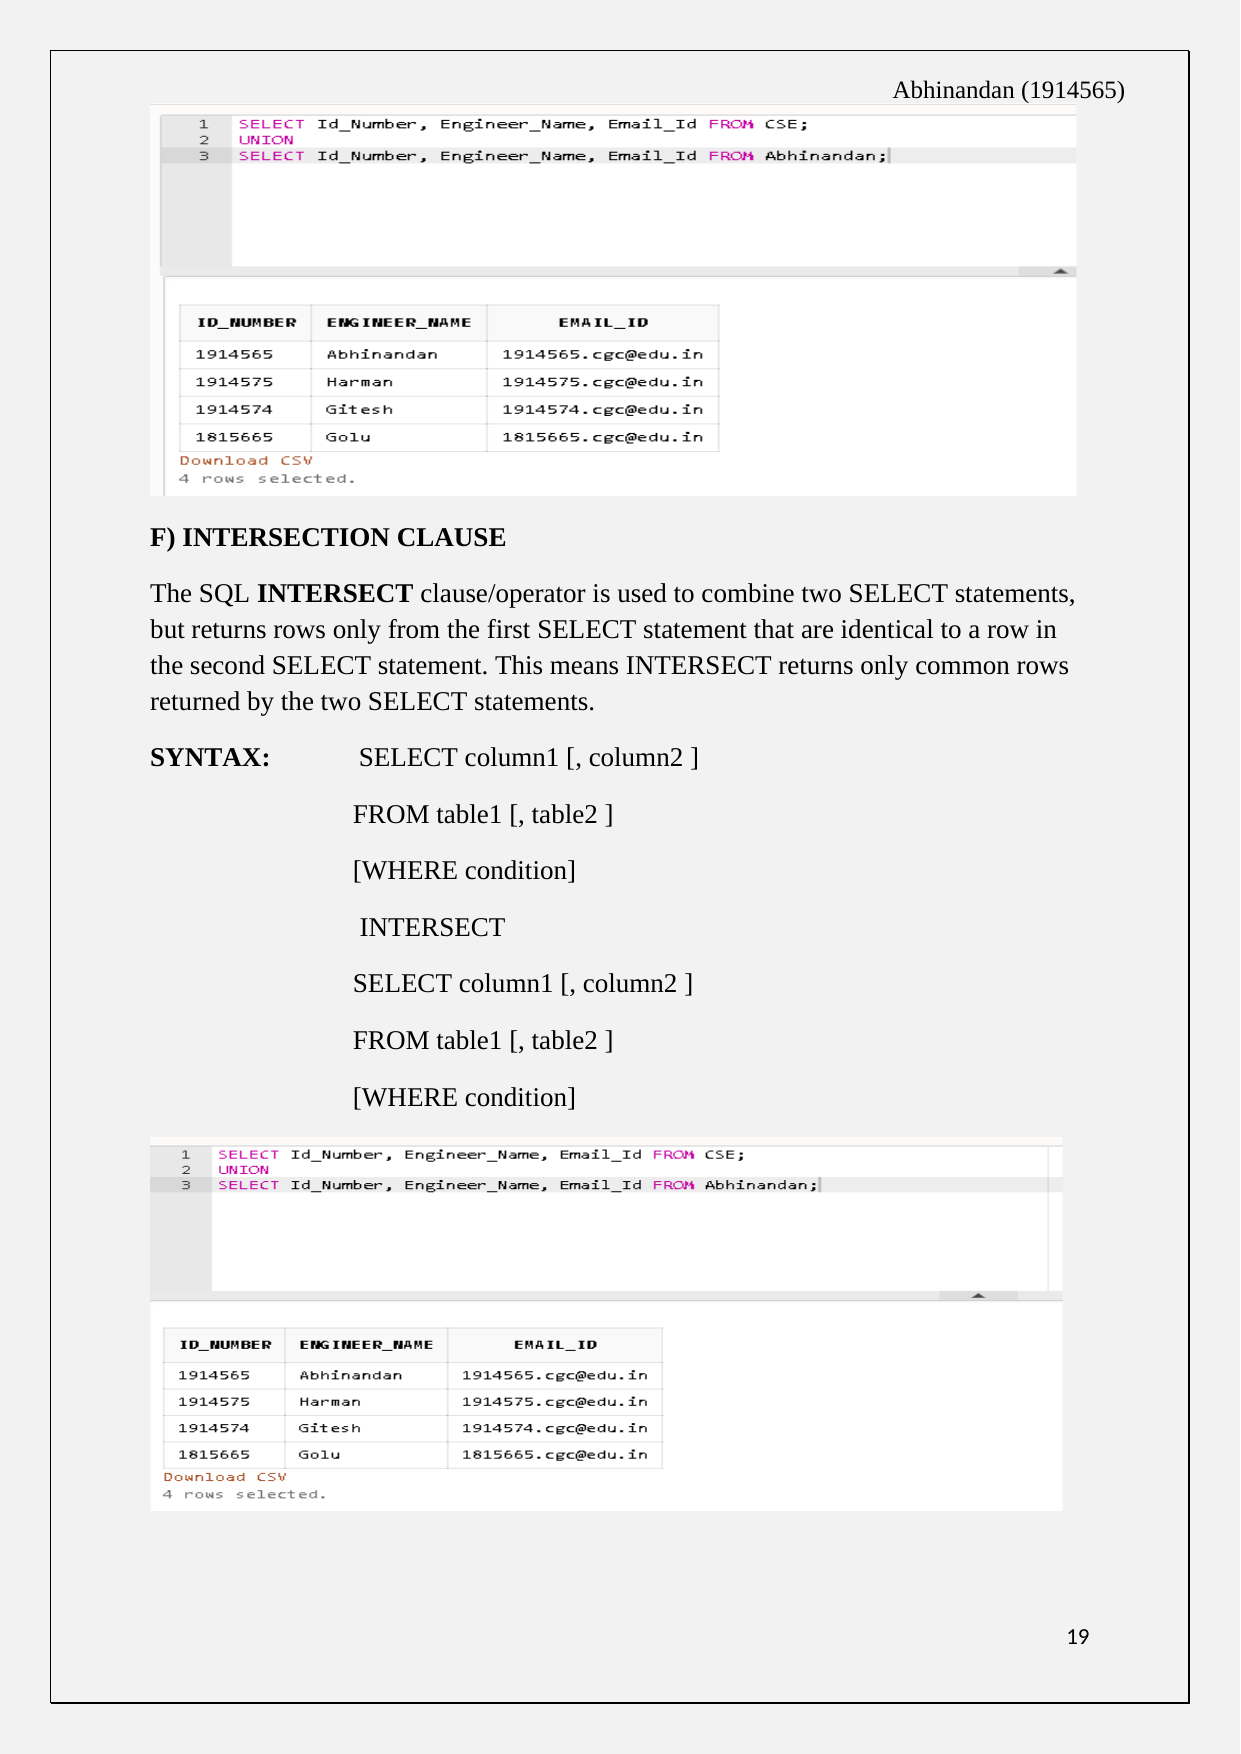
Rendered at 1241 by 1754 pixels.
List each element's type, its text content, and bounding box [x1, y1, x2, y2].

picture [150, 1137, 1063, 1511]
picture [150, 103, 1077, 496]
text [WHERE condition] [150, 1081, 1089, 1112]
text SELECT column1 [, column2 ] [150, 967, 1089, 999]
text FROM table1 [, table2 ] [150, 1024, 1089, 1055]
text INTERSECT [150, 911, 1089, 942]
text FROM table1 [, table2 ] [150, 798, 1089, 829]
text SYNTAX: SELECT column1 [, column2 ] [150, 741, 1089, 772]
text F) INTERSECTION CLAUSE [150, 521, 1089, 552]
text [WHERE condition] [150, 854, 1089, 886]
text The SQL INTERSECT clause/operator is used to combine two SELECT statements, but returns rows only from the first SELECT statement that are identical to a row in the second SELECT statement. This means INTERSECT returns only common rows returned by the two SELECT statements. [150, 577, 1089, 716]
